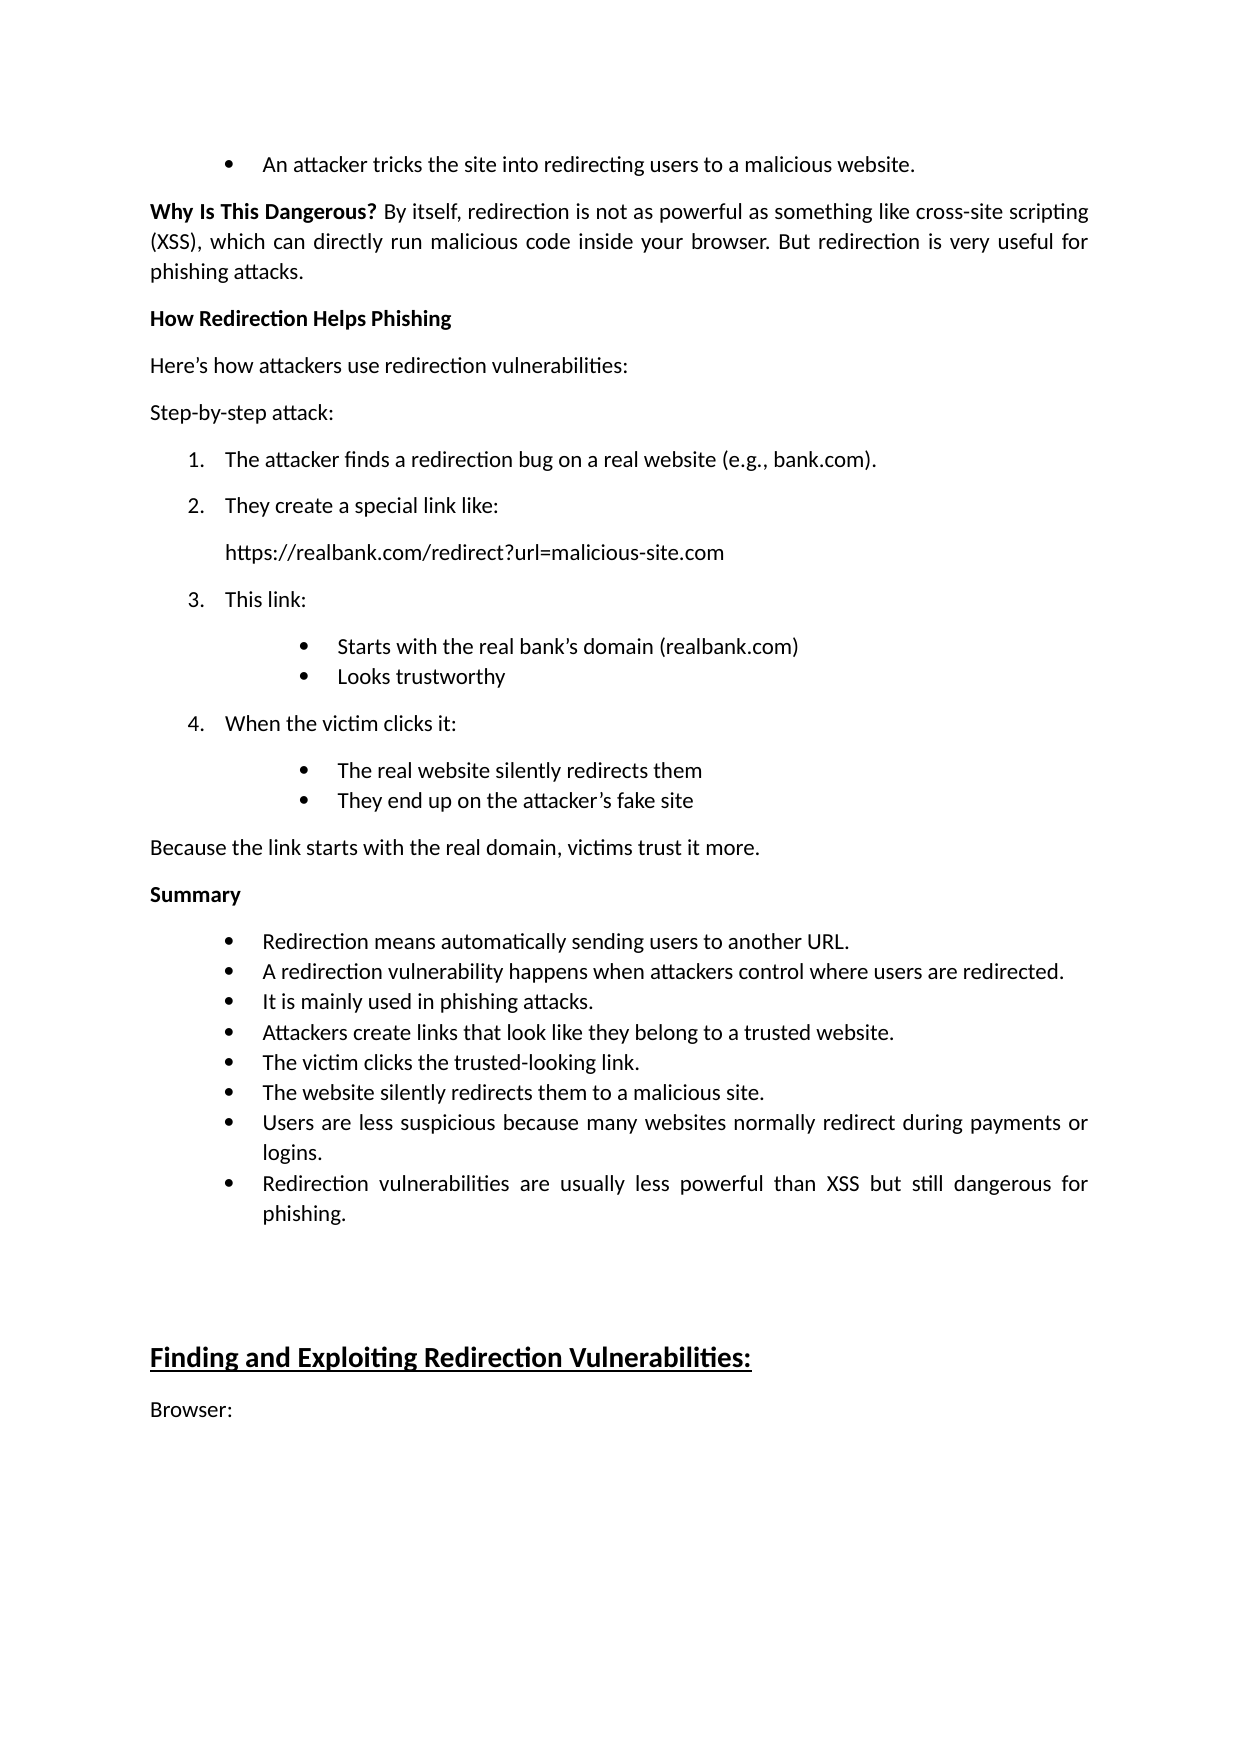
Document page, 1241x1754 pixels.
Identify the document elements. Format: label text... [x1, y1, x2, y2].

list Users are less suspicious because many websites normally redirect during payments or logins. [225, 1108, 1090, 1167]
list Looks trustworthy [300, 662, 1090, 691]
text Because the link starts with the real domain, victims trust it more. [150, 833, 1090, 861]
list The victim clicks the trusted-looking link. [225, 1048, 1090, 1076]
list The real website silently redirects them [300, 756, 1090, 784]
text Why Is This Dangerous? By itself, redirection is not as powerful as something like cross-site scripting (XSS), which can directly run malicious code inside your browser. But redirection is very useful for phishing attacks. [150, 197, 1090, 285]
list They end up on the attacker’s fake site [300, 786, 1090, 814]
text Browser: [150, 1395, 1090, 1423]
list When the victim clicks it: [187, 709, 1090, 737]
text https://realbank.com/redirect?url=malicious-site.com [225, 538, 1090, 567]
list The attacker finds a redirection bug on a real website (e.g., bank.com). [187, 445, 1090, 473]
list This link: [187, 585, 1090, 613]
list An attacker tricks the site into redirecting users to a malicious website. [225, 150, 1090, 178]
list Starts with the real bank’s domain (realbank.com) [300, 632, 1090, 660]
text Summary [150, 880, 1090, 908]
list Attackers create links that look like they belong to a trusted website. [225, 1018, 1090, 1046]
text Step-by-step attack: [150, 398, 1090, 426]
text How Redirection Helps Phishing [150, 304, 1090, 332]
list Redirection means automatically sending users to another URL. [225, 927, 1090, 955]
list Redirection vulnerabilities are usually less powerful than XSS but still dangerous for phishing. [225, 1169, 1090, 1227]
text Here’s how attackers use redirection vulnerabilities: [150, 351, 1090, 379]
text Finding and Exploiting Redirection Vulnerabilities: [150, 1339, 1090, 1375]
list It is mainly used in phishing attacks. [225, 987, 1090, 1016]
list The website silently redirects them to a malicious site. [225, 1078, 1090, 1106]
list A redirection vulnerability happens when attackers control where users are redirected. [225, 957, 1090, 985]
list They create a special link like: [187, 492, 1090, 520]
